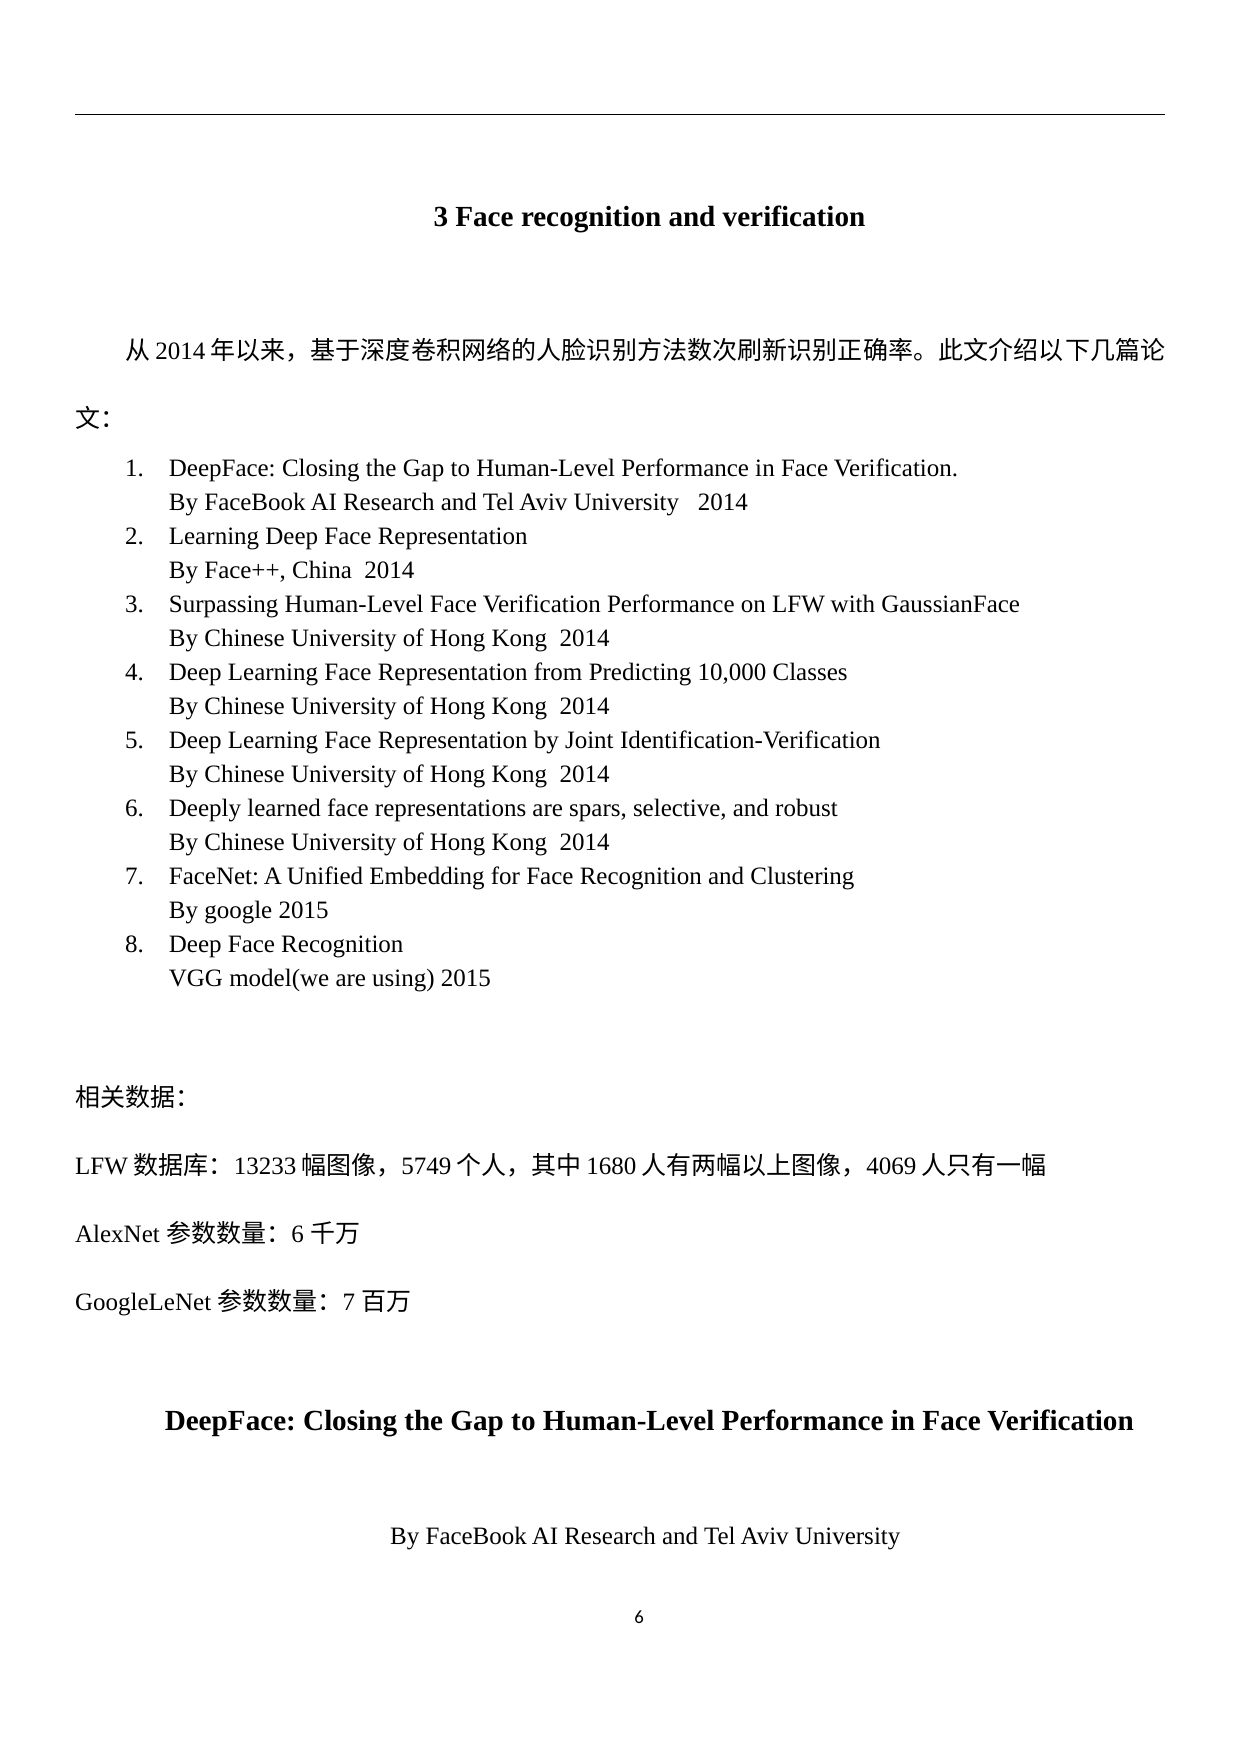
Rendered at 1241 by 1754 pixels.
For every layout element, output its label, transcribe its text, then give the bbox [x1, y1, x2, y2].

text GoogleLeNet 参数数量：7 百万 [75, 1266, 1165, 1334]
subtitle DeepFace: Closing the Gap to Human-Level Performance in Face Verification [75, 1403, 1165, 1437]
text By Chinese University of Hong Kong 2014 [169, 824, 1165, 858]
list Deeply learned face representations are spars, selective, and robust [125, 790, 1165, 824]
subtitle 3 Face recognition and verification [75, 199, 1165, 233]
text By Chinese University of Hong Kong 2014 [169, 688, 1165, 722]
text By Chinese University of Hong Kong 2014 [169, 756, 1165, 790]
text AlexNet 参数数量：6 千万 [75, 1198, 1165, 1266]
text LFW 数据库：13233幅图像，5749个人，其中1680人有两幅以上图像，4069人只有一幅 [75, 1130, 1165, 1198]
list Learning Deep Face Representation [125, 519, 1165, 553]
text 从2014年以来，基于深度卷积网络的人脸识别方法数次刷新识别正确率。此文介绍以下几篇论文： [75, 315, 1165, 451]
text VGG model(we are using) 2015 [169, 960, 1165, 994]
text 相关数据： [75, 1062, 1165, 1130]
list DeepFace: Closing the Gap to Human-Level Performance in Face Verification. [125, 451, 1165, 485]
list Deep Face Recognition [125, 926, 1165, 960]
text By google 2015 [169, 892, 1165, 926]
text By FaceBook AI Research and Tel Aviv University [75, 1519, 1165, 1553]
list Deep Learning Face Representation from Predicting 10,000 Classes [125, 654, 1165, 688]
list Surpassing Human-Level Face Verification Performance on LFW with GaussianFace [125, 587, 1165, 621]
text By FaceBook AI Research and Tel Aviv University 2014 [169, 485, 1165, 519]
text By Face++, China 2014 [169, 553, 1165, 587]
list Deep Learning Face Representation by Joint Identification-Verification [125, 722, 1165, 756]
text By Chinese University of Hong Kong 2014 [169, 621, 1165, 654]
list FaceNet: A Unified Embedding for Face Recognition and Clustering [125, 858, 1165, 892]
